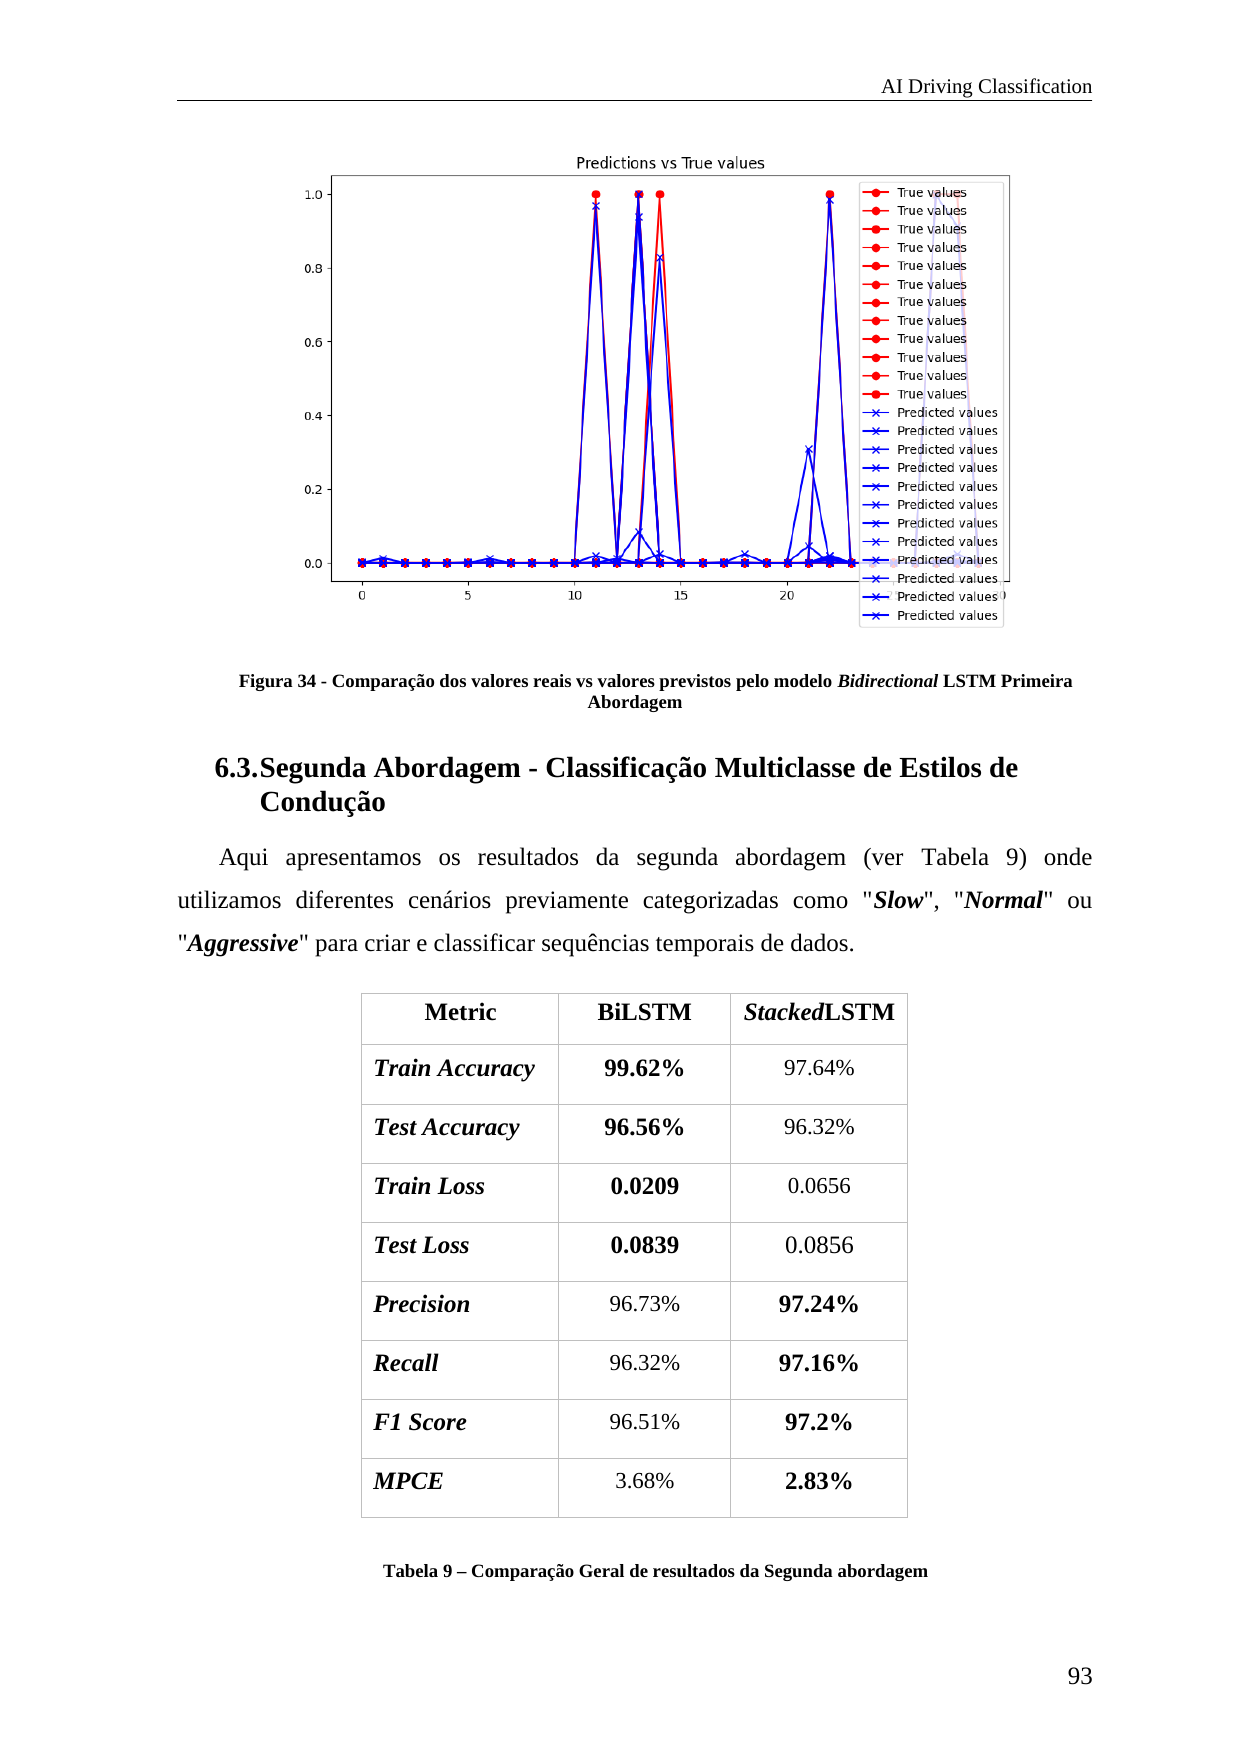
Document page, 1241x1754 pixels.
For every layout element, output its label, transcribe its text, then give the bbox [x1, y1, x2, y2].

table_header Metric [362, 994, 558, 1044]
table_cell Test Accuracy [362, 1105, 558, 1162]
table_cell 97.16% [731, 1341, 907, 1399]
table_header BiLSTM [559, 994, 730, 1044]
table_cell 97.2% [731, 1400, 907, 1458]
table_cell 2.83% [731, 1459, 907, 1517]
table_cell F1 Score [362, 1400, 558, 1458]
table_cell 3.68% [559, 1459, 730, 1517]
table_cell 0.0839 [559, 1223, 730, 1281]
table_cell 0.0656 [731, 1164, 907, 1222]
table_cell Train Accuracy [362, 1045, 558, 1103]
table_cell Test Loss [362, 1223, 558, 1281]
table_cell 96.73% [559, 1282, 730, 1340]
table_cell 0.0209 [559, 1164, 730, 1222]
text Figura 34 - Comparação dos valores reais vs valores previstos pelo modelo Bidirectional LSTM Primeira Abordagem [177, 669, 1092, 713]
table_cell 96.32% [559, 1341, 730, 1399]
table_cell 96.32% [731, 1105, 907, 1162]
subtitle Segunda Abordagem - Classificação Multiclasse de Estilos de Condução [214, 750, 1092, 817]
table_header StackedLSTM [731, 994, 907, 1044]
table_cell 96.56% [559, 1105, 730, 1162]
table_cell Precision [362, 1282, 558, 1340]
table_cell 96.51% [559, 1400, 730, 1458]
table_cell MPCE [362, 1459, 558, 1517]
table_cell 97.64% [731, 1045, 907, 1103]
table_cell 0.0856 [731, 1223, 907, 1281]
table_cell 97.24% [731, 1282, 907, 1340]
picture [294, 147, 1017, 635]
table_cell 99.62% [559, 1045, 730, 1103]
table_cell Recall [362, 1341, 558, 1399]
table_cell Train Loss [362, 1164, 558, 1222]
